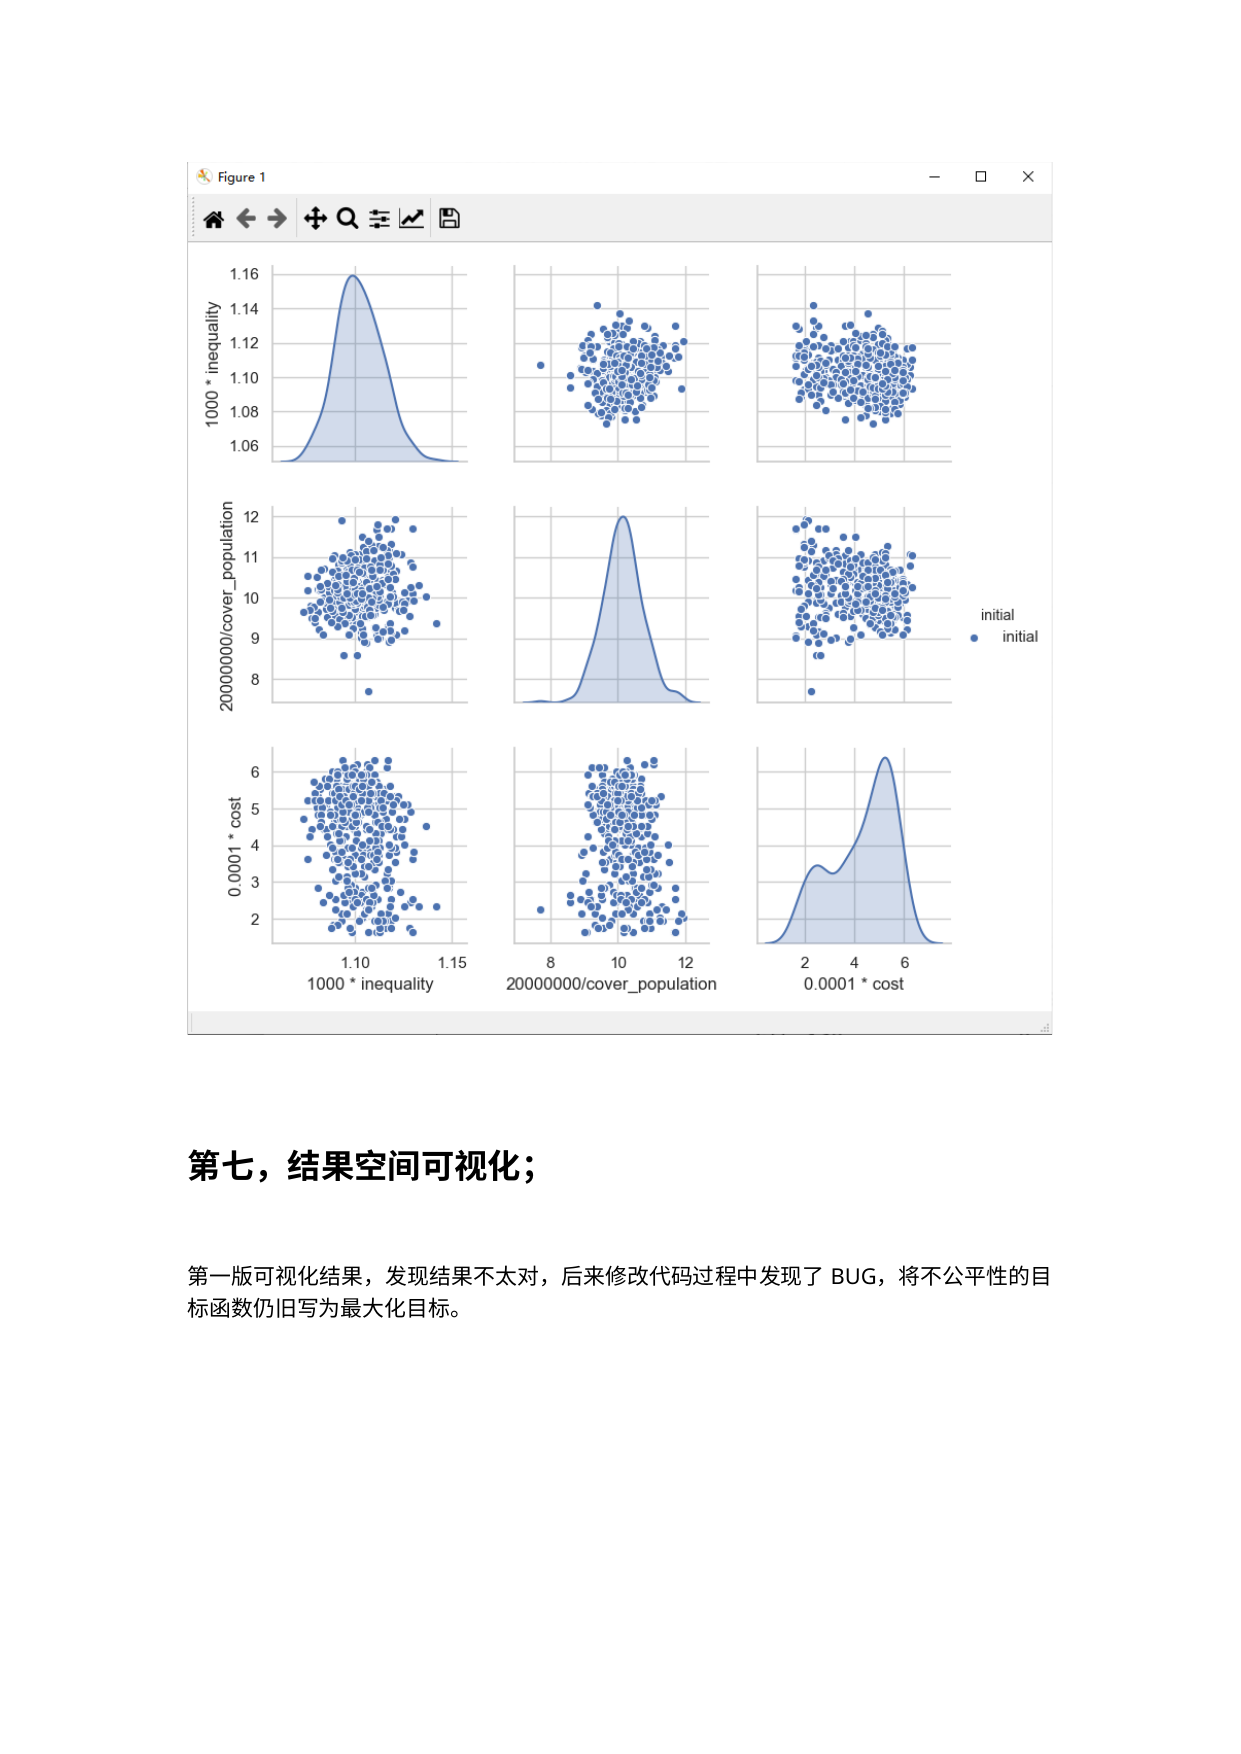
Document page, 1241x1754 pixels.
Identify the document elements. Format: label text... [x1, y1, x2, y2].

subtitle 结果空间可视化； [187, 1132, 1053, 1197]
text 第一版可视化结果，发现结果不太对，后来修改代码过程中发现了BUG，将不公平性的目标函数仍旧写为最大化目标。 [187, 1258, 1053, 1323]
picture [187, 162, 1053, 1035]
